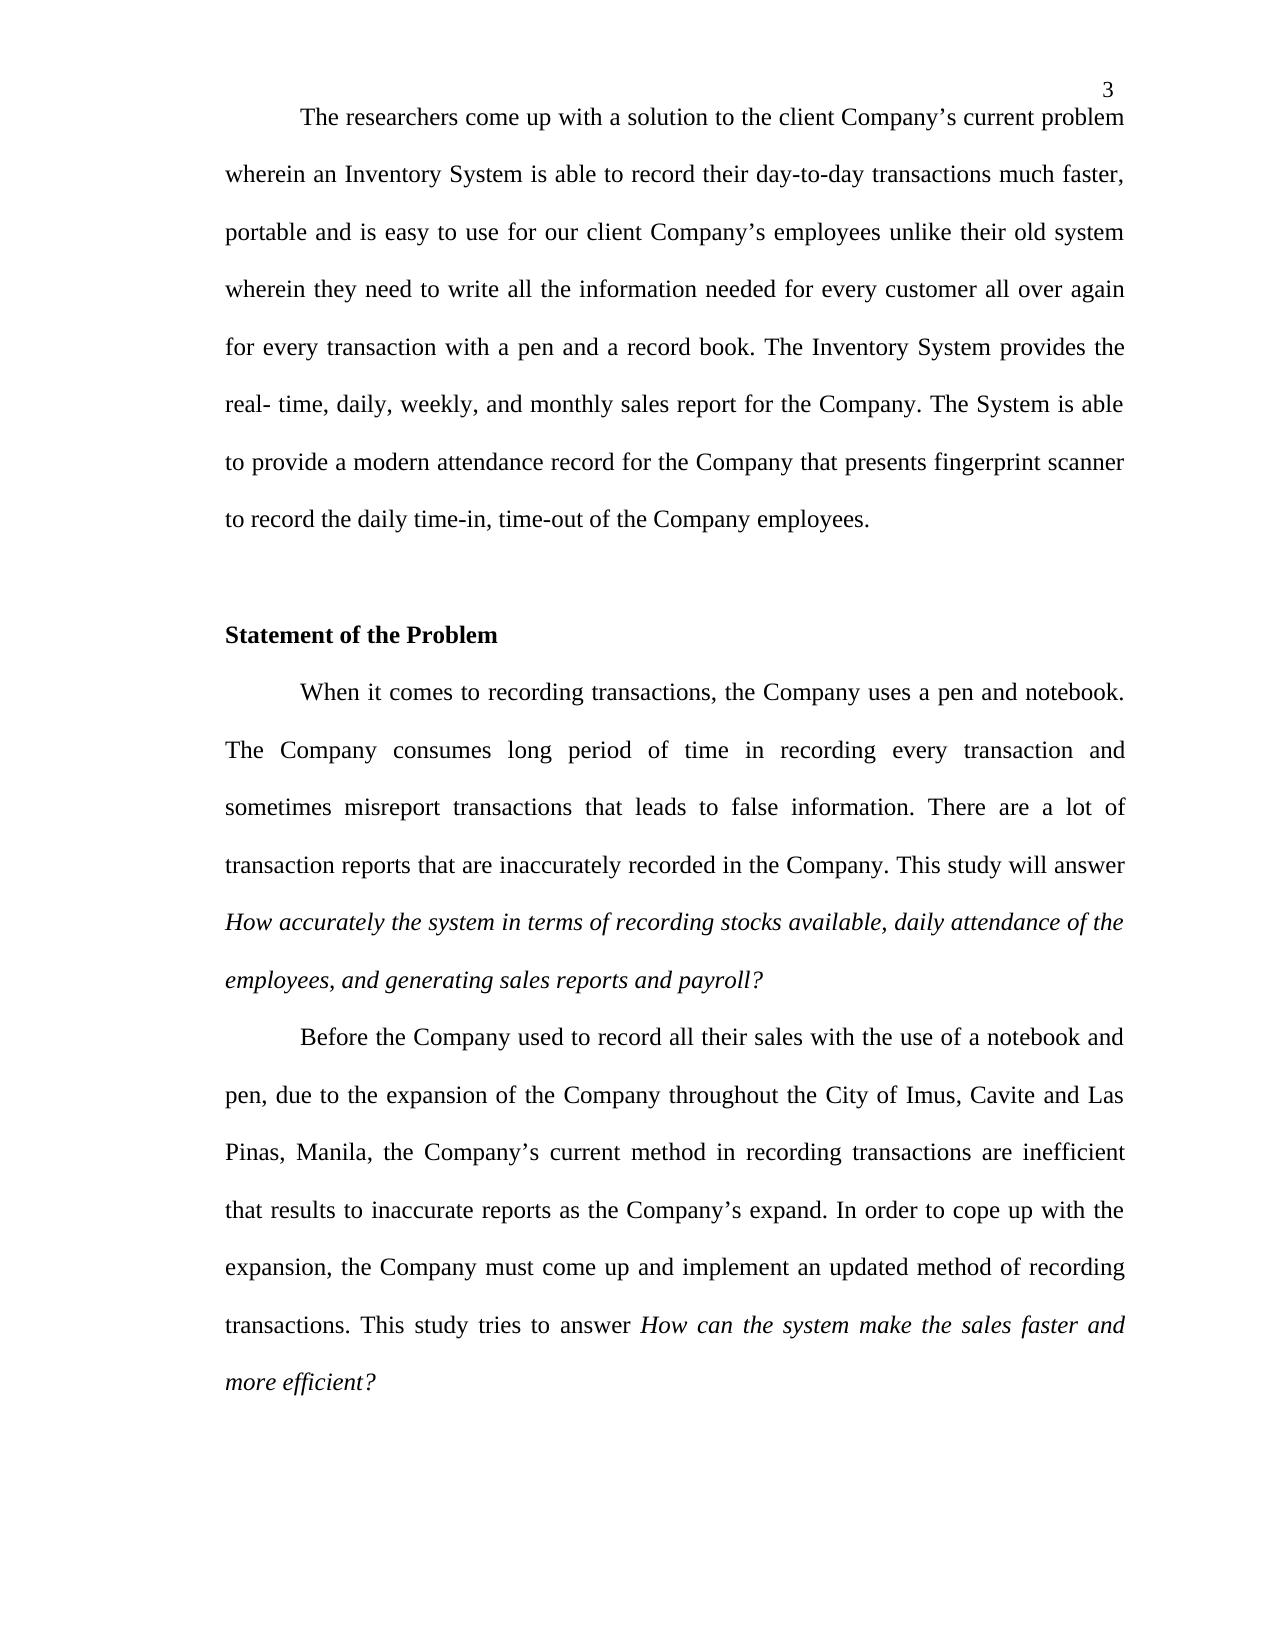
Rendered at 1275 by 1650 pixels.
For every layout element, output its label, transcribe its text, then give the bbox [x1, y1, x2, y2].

subtitle Statement of the Problem [225, 620, 1221, 648]
text When it comes to recording transactions, the Company uses a pen and notebook. The Company consumes long period of time in recording every transaction and sometimes misreport transactions that leads to false information. There are a lot of transaction reports that are inaccurately recorded in the Company. This study will answer How accurately the system in terms of recording stocks available, daily attendance of the employees, and generating sales reports and payroll? [225, 677, 1125, 993]
text Before the Company used to record all their sales with the use of a notebook and pen, due to the expansion of the Company throughout the City of Imus, Cavite and Las Pinas, Manila, the Company’s current method in recording transactions are inefficient that results to inaccurate reports as the Company’s expand. In order to cope up with the expansion, the Company must come up and implement an updated method of recording transactions. This study tries to answer How can the system make the sales faster and more efficient? [225, 1022, 1126, 1396]
text The researchers come up with a solution to the client Company’s current problem wherein an Inventory System is able to record their day-to-day transactions much faster, portable and is easy to use for our client Company’s employees unlike their old system wherein they need to write all the information needed for every customer all over again for every transaction with a pen and a record book. The Inventory System provides the real- time, daily, weekly, and monthly sales report for the Company. The System is able to provide a modern attendance record for the Company that presents fingerprint scanner to record the daily time-in, time-out of the Company employees. [225, 102, 1126, 533]
